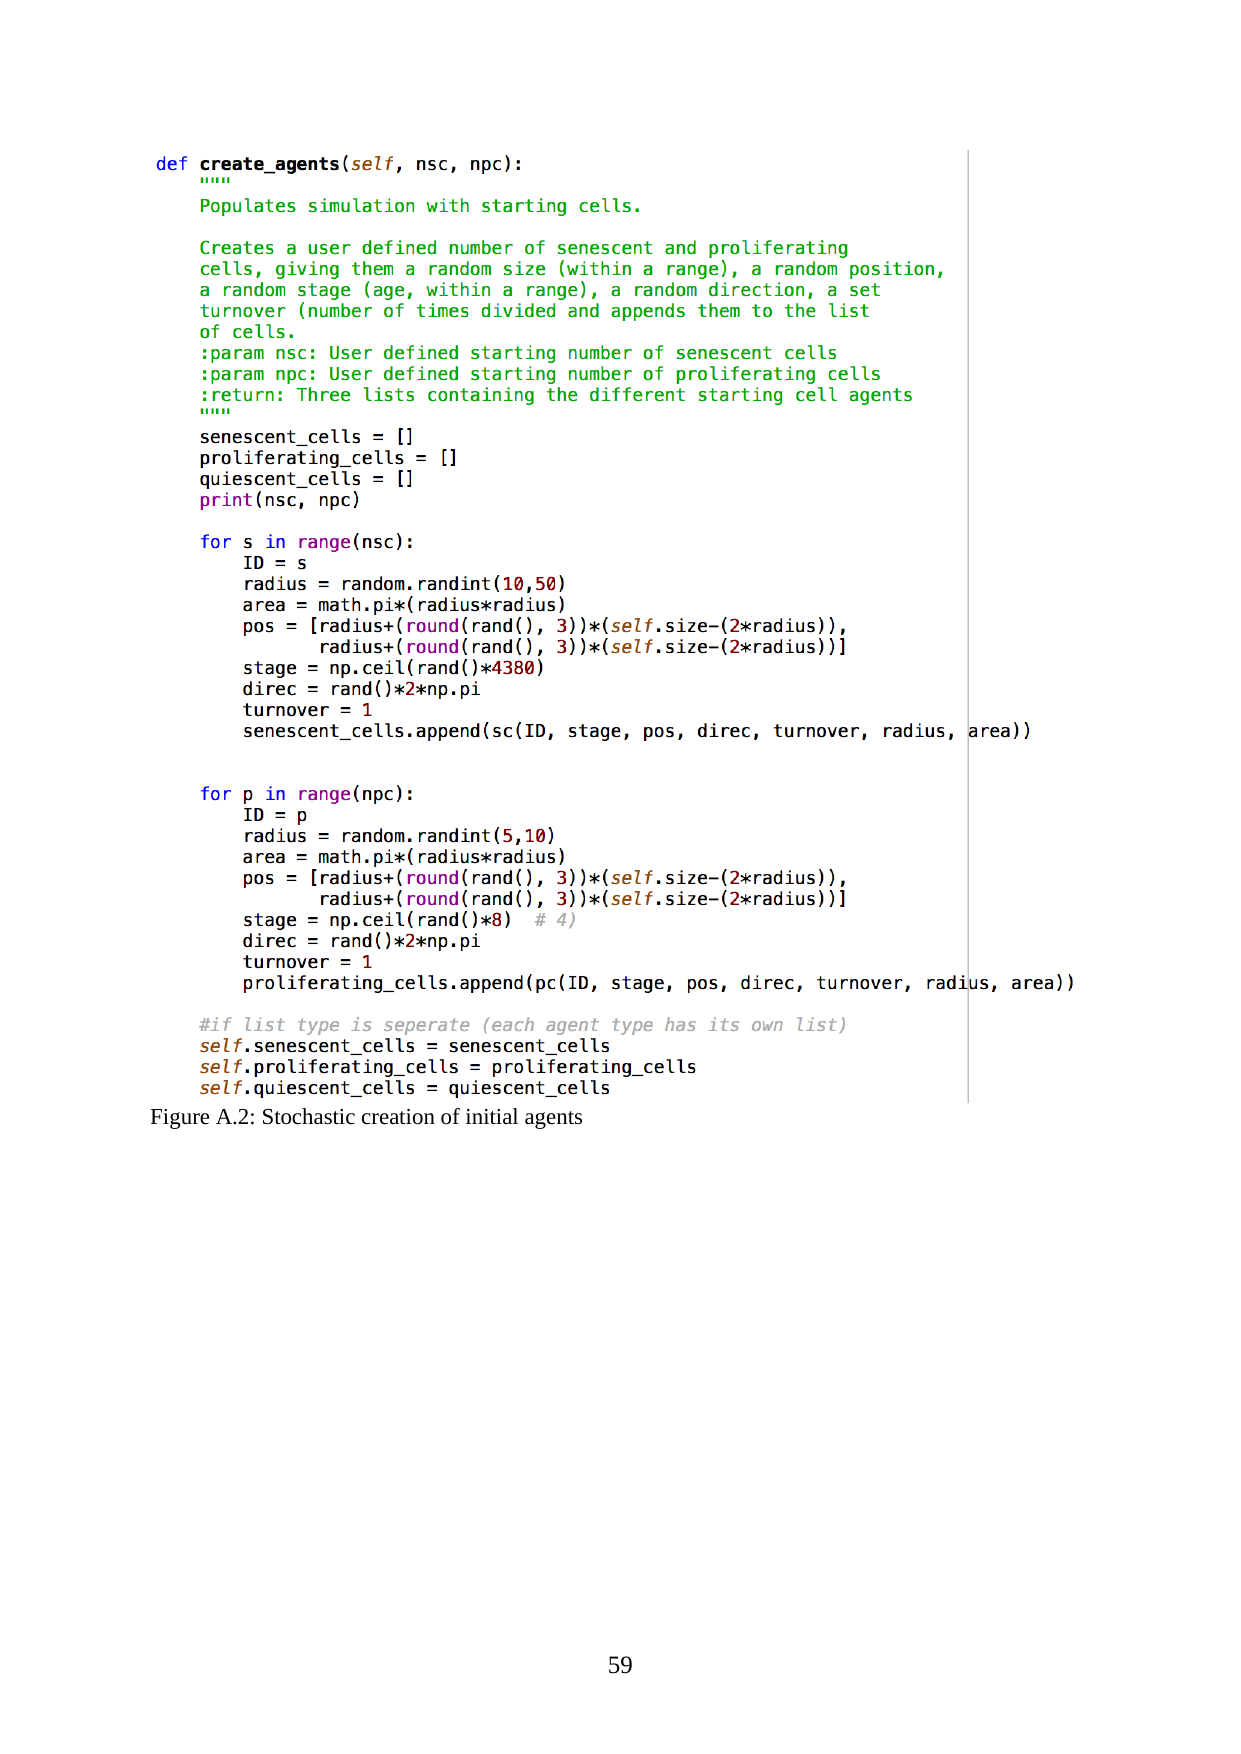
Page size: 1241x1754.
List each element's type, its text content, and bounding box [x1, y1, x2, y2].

text Figure A.2: Stochastic creation of initial agents [150, 1103, 1090, 1129]
picture [150, 150, 1090, 1103]
